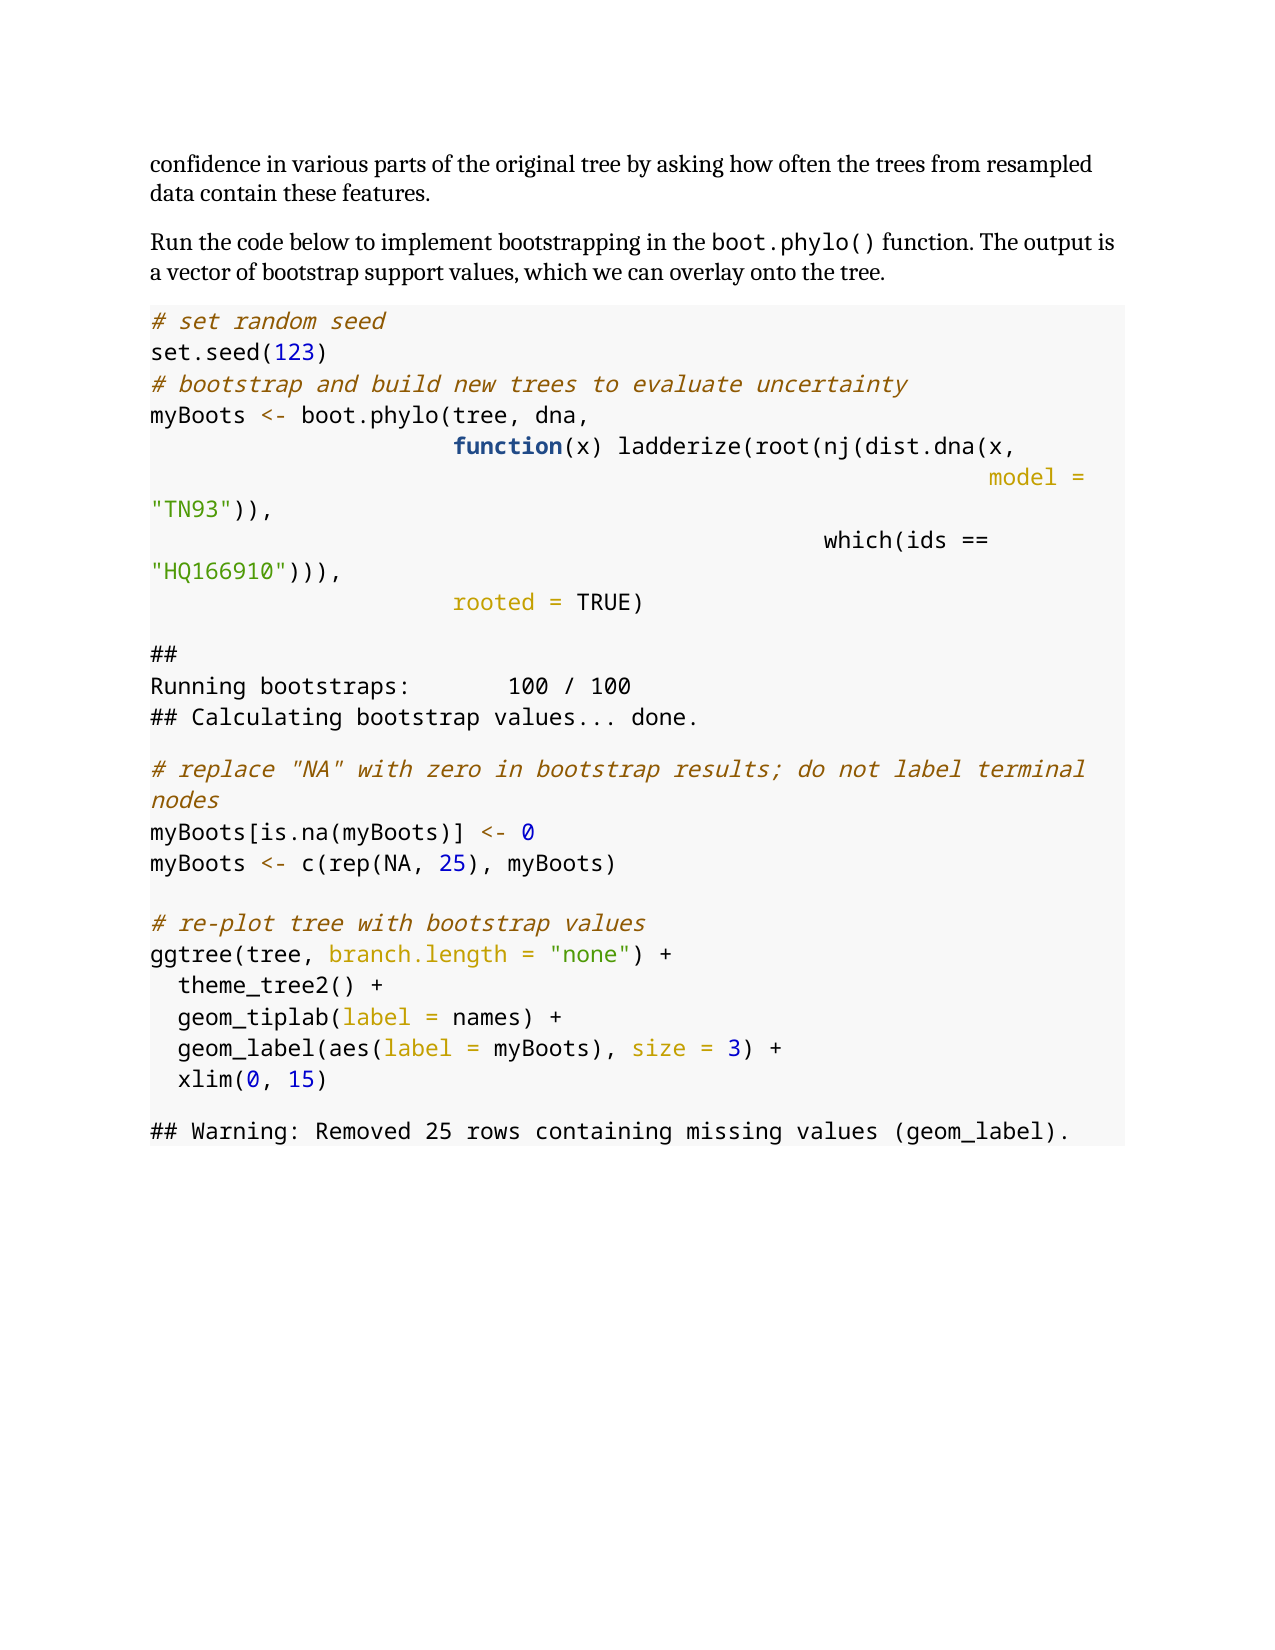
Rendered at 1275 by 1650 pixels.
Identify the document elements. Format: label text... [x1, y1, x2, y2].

text # replace "NA" with zero in bootstrap results; do not label terminal nodes myBoots[is.na(myBoots)] <- 0 myBoots <- c(rep(NA, 25), myBoots) # re-plot tree with bootstrap values ggtree(tree, branch.length = "none") + theme_tree2() + geom_tiplab(label = names) + geom_label(aes(label = myBoots), size = 3) + xlim(0, 15) [150, 753, 1125, 1094]
text # set random seed set.seed(123) # bootstrap and build new trees to evaluate uncertainty myBoots <- boot.phylo(tree, dna, function(x) ladderize(root(nj(dist.dna(x, model = "TN93")), which(ids == "HQ166910"))), rooted = TRUE) [150, 305, 1125, 617]
text Run the code below to implement bootstrapping in the boot.phylo() function. The output is a vector of bootstrap support values, which we can overlay onto the tree. [150, 226, 1125, 286]
text ## Warning: Removed 25 rows containing missing values (geom_label). [150, 1115, 1125, 1146]
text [150, 150, 1125, 207]
text ## Running bootstraps: 100 / 100 ## Calculating bootstrap values... done. [150, 638, 1125, 732]
